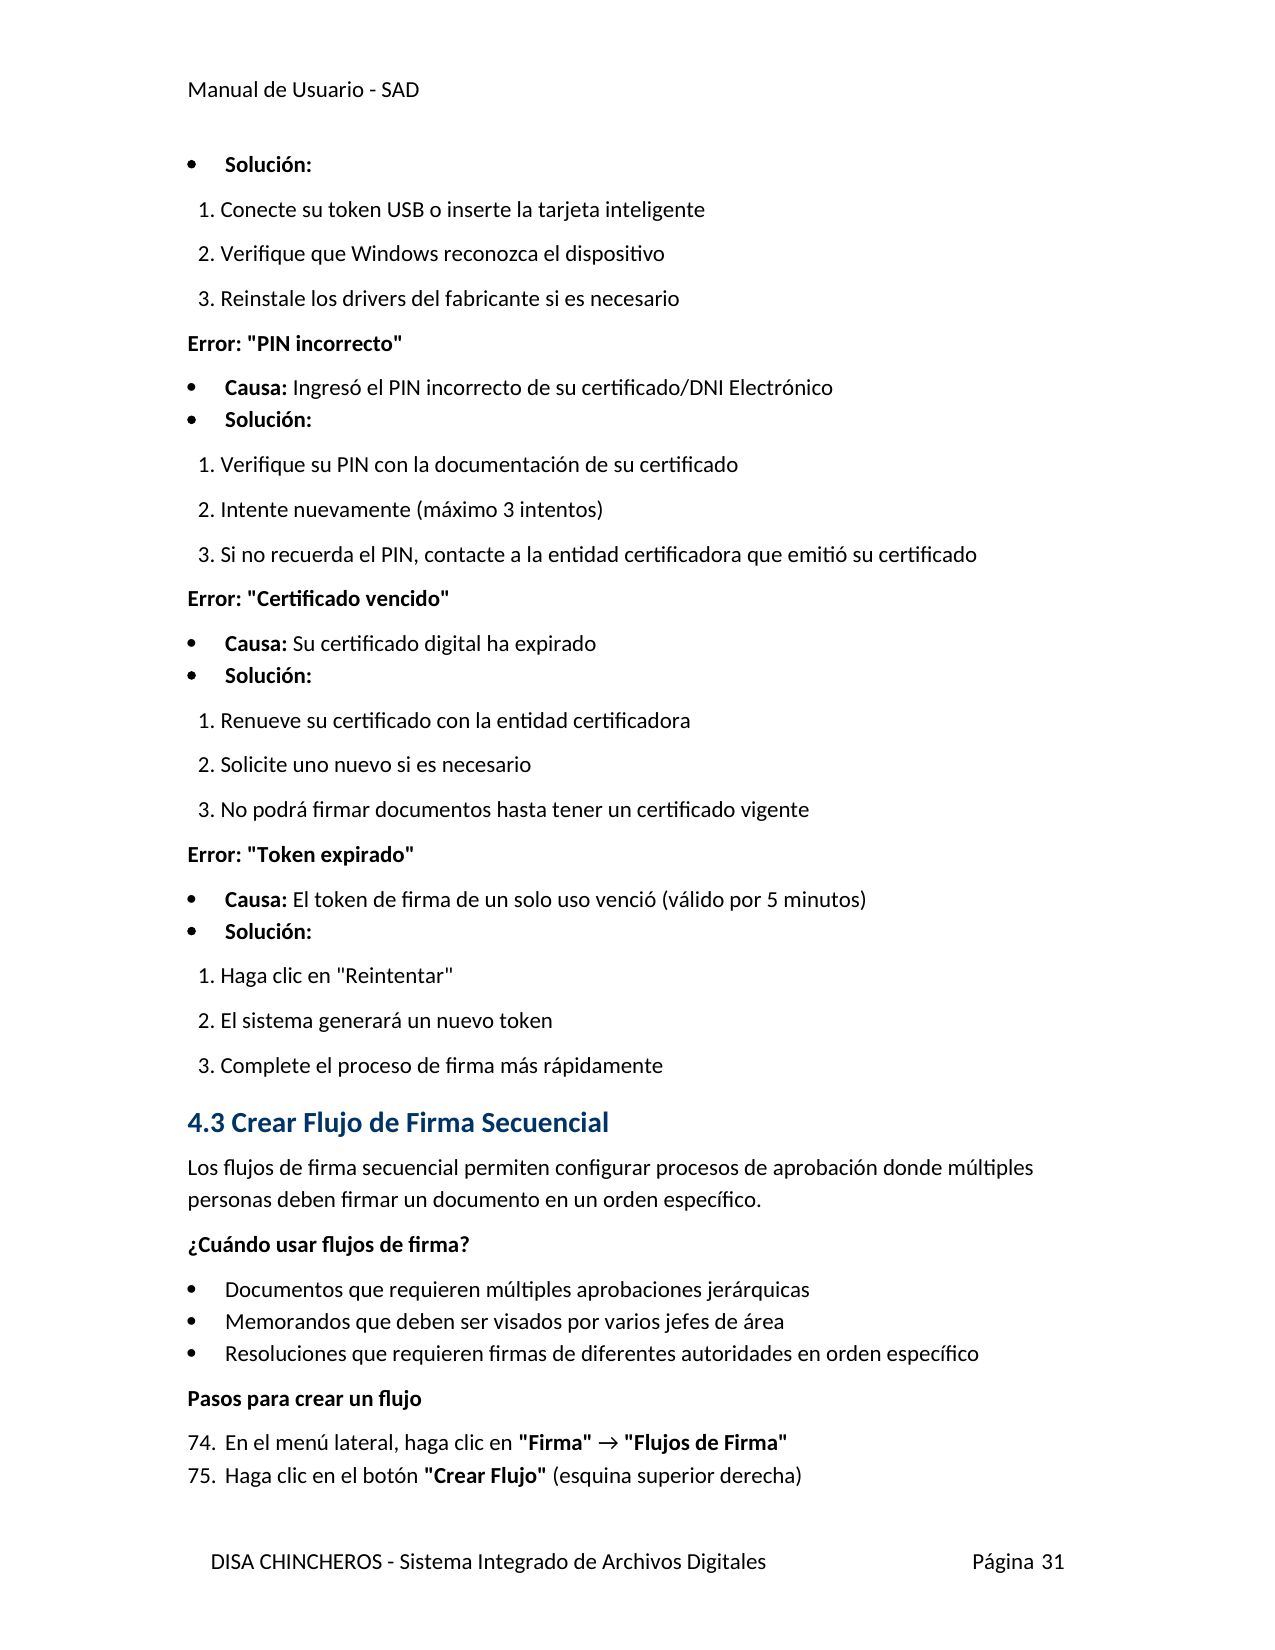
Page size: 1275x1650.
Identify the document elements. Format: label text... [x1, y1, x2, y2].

text 2. El sistema generará un nuevo token [187, 1006, 1087, 1034]
text 1. Renueve su certificado con la entidad certificadora [187, 706, 1087, 734]
text 3. Complete el proceso de firma más rápidamente [187, 1051, 1087, 1079]
list Solución: [187, 917, 1087, 945]
text ¿Cuándo usar flujos de firma? [187, 1230, 1087, 1258]
list Haga clic en el botón "Crear Flujo" (esquina superior derecha) [187, 1461, 1087, 1489]
subtitle 4.3 Crear Flujo de Firma Secuencial [187, 1104, 1087, 1139]
list Documentos que requieren múltiples aprobaciones jerárquicas [187, 1275, 1087, 1303]
text 3. Reinstale los drivers del fabricante si es necesario [187, 284, 1087, 312]
text Error: "Certificado vencido" [187, 584, 1087, 612]
text 1. Verifique su PIN con la documentación de su certificado [187, 450, 1087, 478]
text Error: "Token expirado" [187, 840, 1087, 868]
text 3. No podrá firmar documentos hasta tener un certificado vigente [187, 795, 1087, 823]
text 2. Verifique que Windows reconozca el dispositivo [187, 239, 1087, 267]
list Solución: [187, 150, 1087, 178]
text 1. Haga clic en "Reintentar" [187, 962, 1087, 989]
list Solución: [187, 406, 1087, 434]
text Los flujos de firma secuencial permiten configurar procesos de aprobación donde múltiples personas deben firmar un documento en un orden específico. [187, 1153, 1087, 1213]
list Memorandos que deben ser visados por varios jefes de área [187, 1307, 1087, 1335]
text 2. Intente nuevamente (máximo 3 intentos) [187, 495, 1087, 523]
text 1. Conecte su token USB o inserte la tarjeta inteligente [187, 195, 1087, 223]
text Error: "PIN incorrecto" [187, 329, 1087, 357]
text 3. Si no recuerda el PIN, contacte a la entidad certificadora que emitió su certificado [187, 540, 1087, 568]
list En el menú lateral, haga clic en "Firma" → "Flujos de Firma" [187, 1428, 1087, 1457]
list Causa: Ingresó el PIN incorrecto de su certificado/DNI Electrónico [187, 373, 1087, 401]
list Resoluciones que requieren firmas de diferentes autoridades en orden específico [187, 1339, 1087, 1367]
list Causa: El token de firma de un solo uso venció (válido por 5 minutos) [187, 885, 1087, 913]
text 2. Solicite uno nuevo si es necesario [187, 751, 1087, 779]
list Solución: [187, 661, 1087, 689]
list Causa: Su certificado digital ha expirado [187, 629, 1087, 657]
text Pasos para crear un flujo [187, 1384, 1087, 1412]
